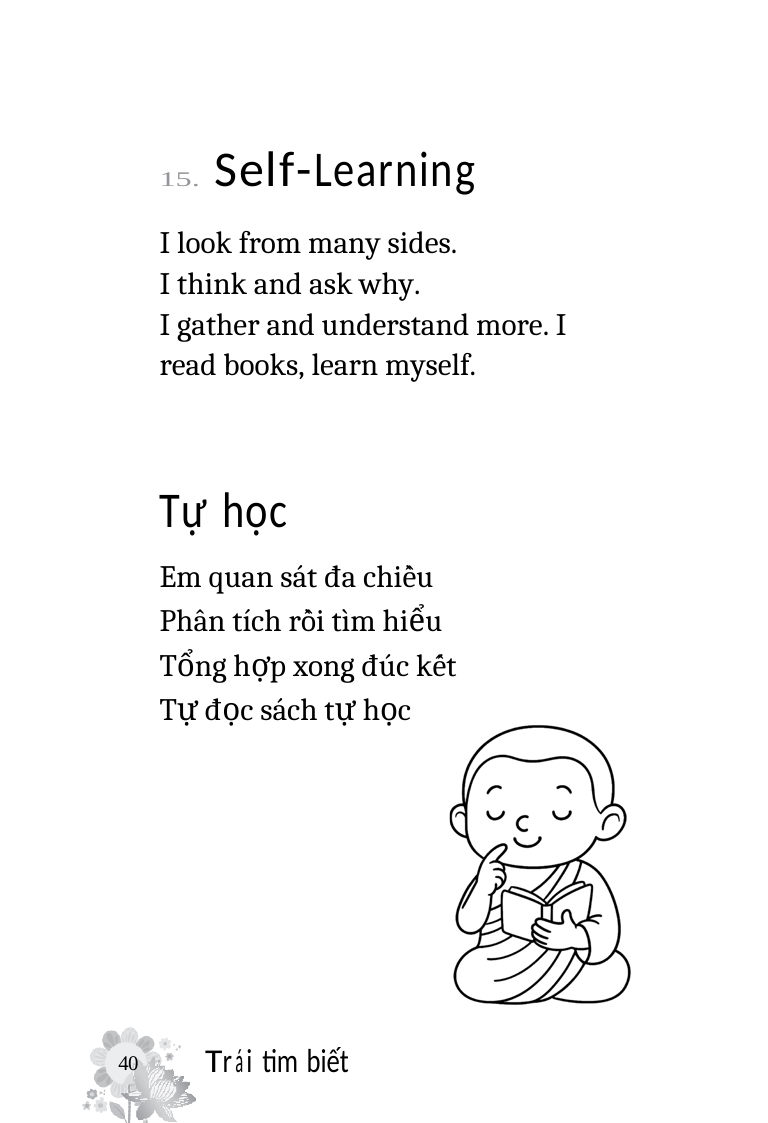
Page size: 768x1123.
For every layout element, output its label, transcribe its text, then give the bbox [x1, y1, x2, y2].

picture [82, 1027, 196, 1123]
text Em quan sát đa chiều Phân tích rồi tìm hiểu Tổng hợp xong đúc kết Tự đọc sách tự học [159, 559, 485, 728]
subtitle Tự học [159, 479, 738, 540]
text I gather and understand more. I read books, learn myself. [159, 307, 571, 383]
text I look from many sides. I think and ask why. [159, 226, 473, 302]
text 15. Self-Learning [159, 138, 738, 199]
picture [449, 724, 631, 1005]
